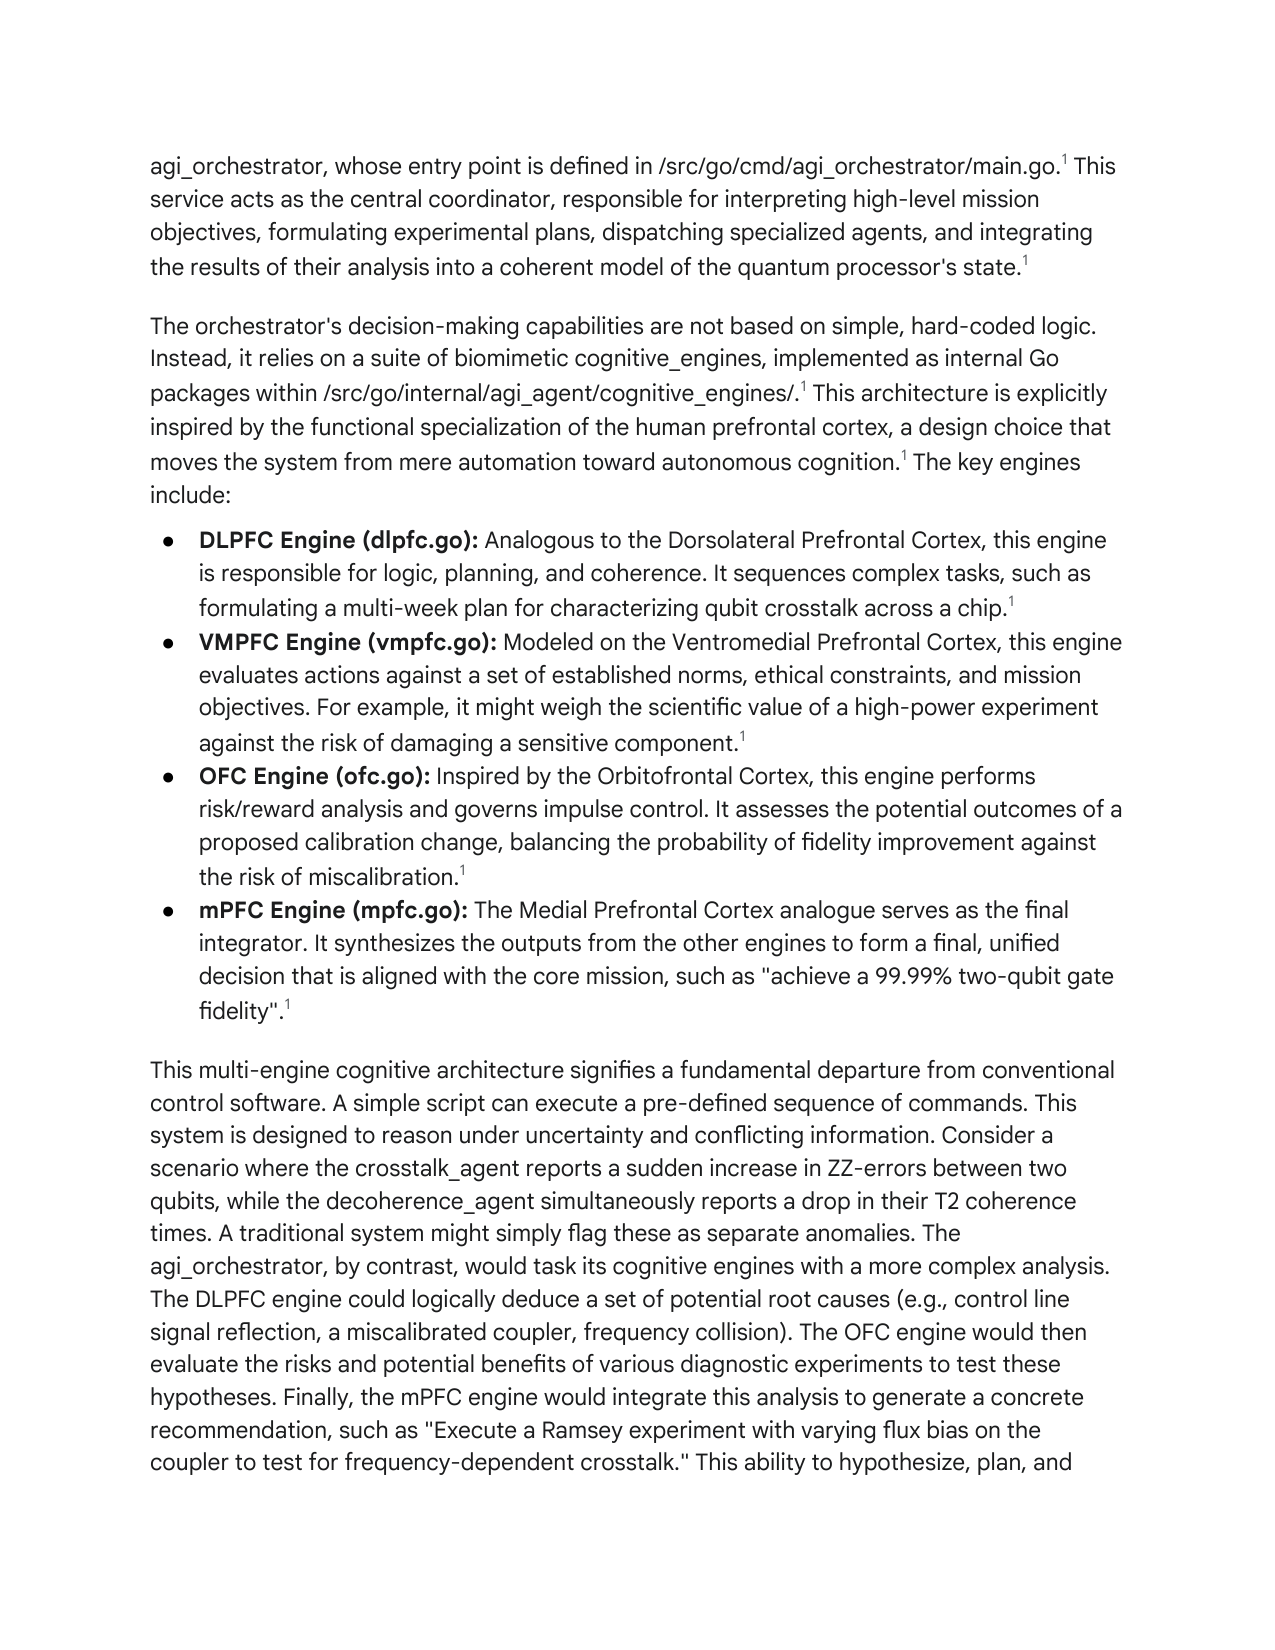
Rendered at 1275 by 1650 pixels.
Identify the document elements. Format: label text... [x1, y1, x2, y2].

list OFC Engine (ofc.go): Inspired by the Orbitofrontal Cortex, this engine performs risk/reward analysis and governs impulse control. It assesses the potential outcomes of a proposed calibration change, balancing the probability of fidelity improvement against the risk of miscalibration.1 [161, 762, 1125, 892]
list VMPFC Engine (vmpfc.go): Modeled on the Ventromedial Prefrontal Cortex, this engine evaluates actions against a set of established norms, ethical constraints, and mission objectives. For example, it might weigh the scientific value of a high-power experiment against the risk of damaging a sensitive component.1 [161, 628, 1125, 758]
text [150, 1056, 1125, 1477]
list mPFC Engine (mpfc.go): The Medial Prefrontal Cortex analogue serves as the final integrator. It synthesizes the outputs from the other engines to form a final, unified decision that is aligned with the core mission, such as "achieve a 99.99% two-qubit gate fidelity".1 [161, 897, 1125, 1027]
text agi_orchestrator, whose entry point is defined in /src/go/cmd/agi_orchestrator/main.go.1 This service acts as the central coordinator, responsible for interpreting high-level mission objectives, formulating experimental plans, dispatching specialized agents, and integrating the results of their analysis into a coherent model of the quantum processor's state.1 [150, 150, 1125, 282]
list DLPFC Engine (dlpfc.go): Analogous to the Dorsolateral Prefrontal Cortex, this engine is responsible for logic, planning, and coherence. It sequences complex tasks, such as formulating a multi-week plan for characterizing qubit crosstalk across a chip.1 [161, 527, 1125, 624]
text The orchestrator's decision-making capabilities are not based on simple, hard-coded logic. Instead, it relies on a suite of biomimetic cognitive_engines, implemented as internal Go packages within /src/go/internal/agi_agent/cognitive_engines/.1 This architecture is explicitly inspired by the functional specialization of the human prefrontal cortex, a design choice that moves the system from mere automation toward autonomous cognition.1 The key engines include: [150, 312, 1125, 510]
